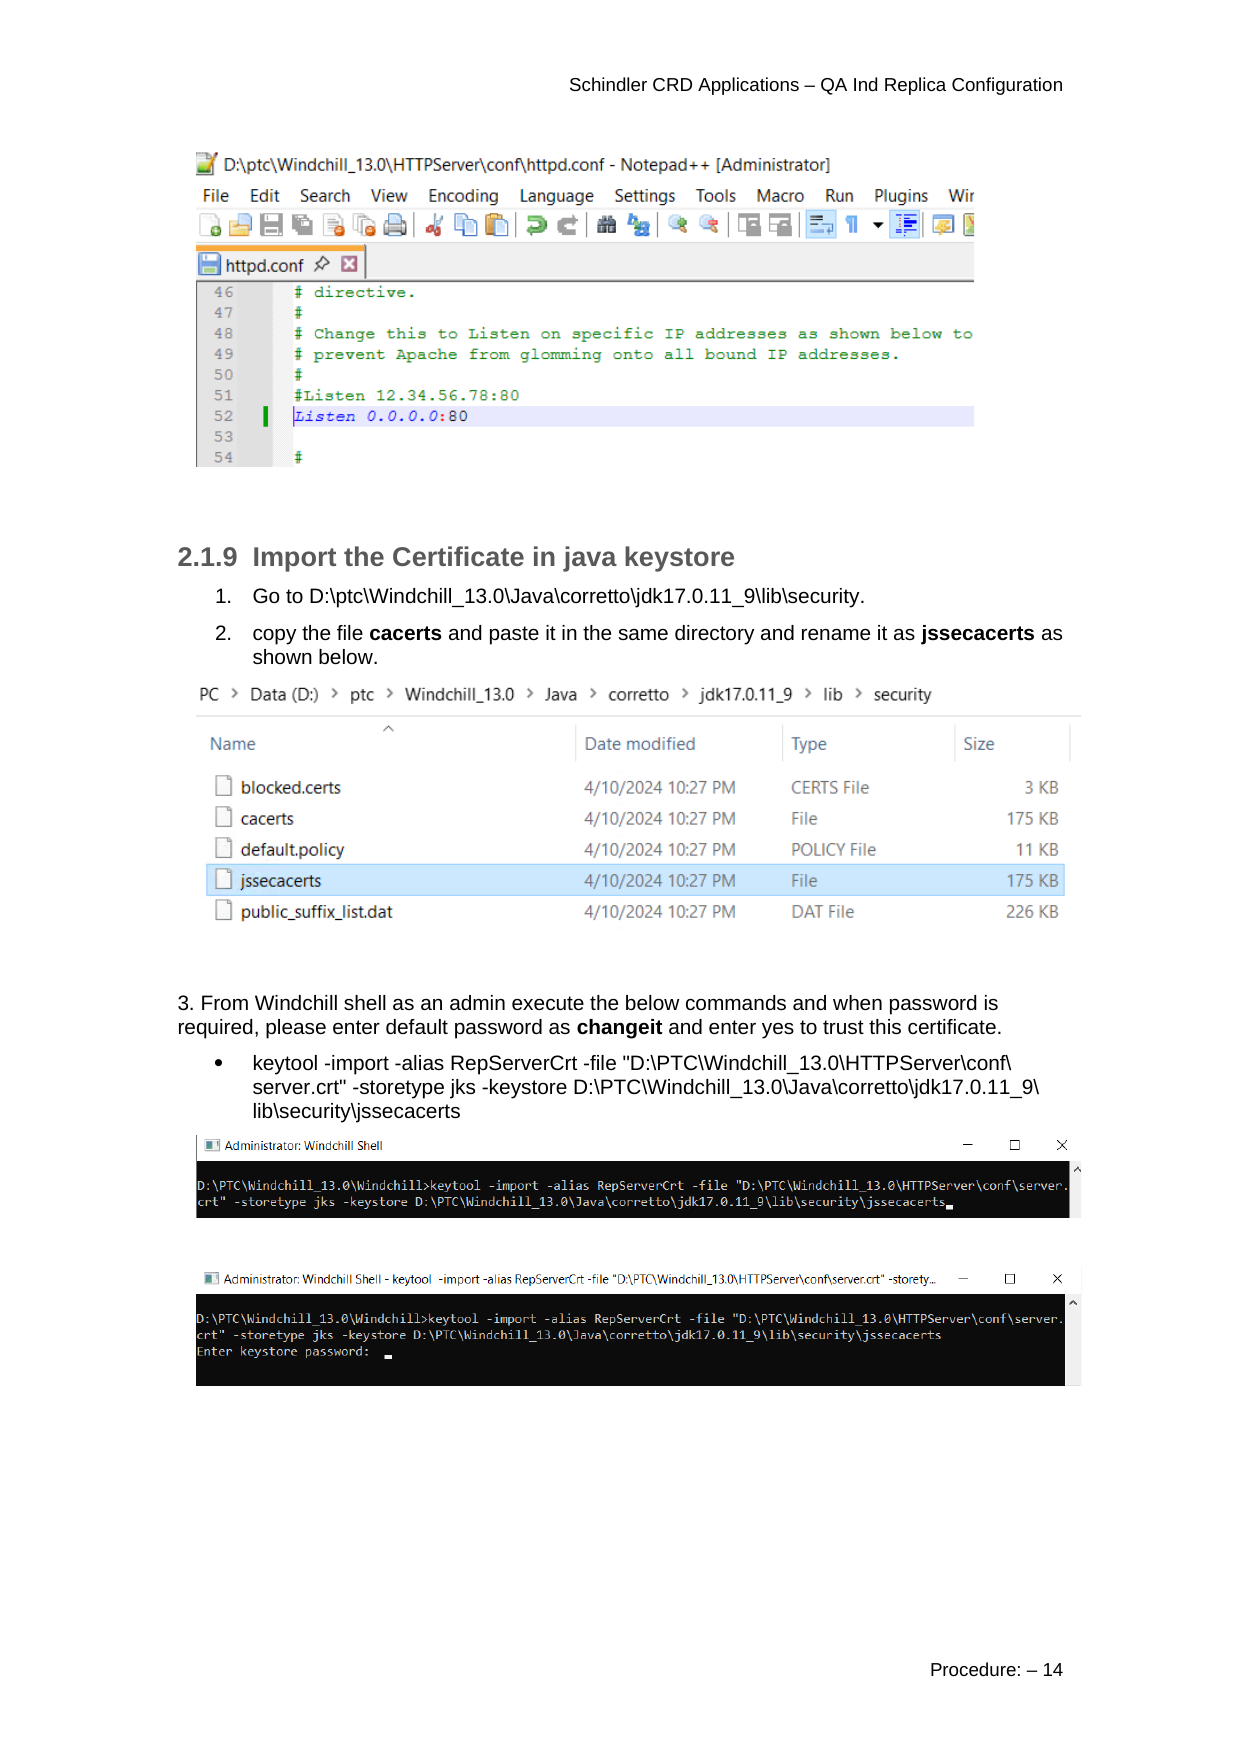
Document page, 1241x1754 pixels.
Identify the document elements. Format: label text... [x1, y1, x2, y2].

picture [196, 1135, 1082, 1218]
list Go to D:\ptc\Windchill_13.0\Java\corretto\jdk17.0.11_9\lib\security. [215, 584, 1063, 608]
picture [196, 1266, 1082, 1386]
text 3. From Windchill shell as an admin execute the below commands and when password is required, please enter default password as changeit and enter yes to trust this certificate. [177, 991, 1063, 1039]
subtitle Import the Certificate in java keystore [177, 541, 1063, 572]
picture [196, 681, 1082, 942]
list keytool -import -alias RepServerCrt -file "D:\PTC\Windchill_13.0\HTTPServer\conf\server.crt" -storetype jks -keystore D:\PTC\Windchill_13.0\Java\corretto\jdk17.0.11_9\lib\security\jssecacerts [215, 1051, 1063, 1123]
list copy the file cacerts and paste it in the same directory and rename it as jssecacerts as shown below. [215, 621, 1063, 669]
picture [196, 150, 975, 467]
